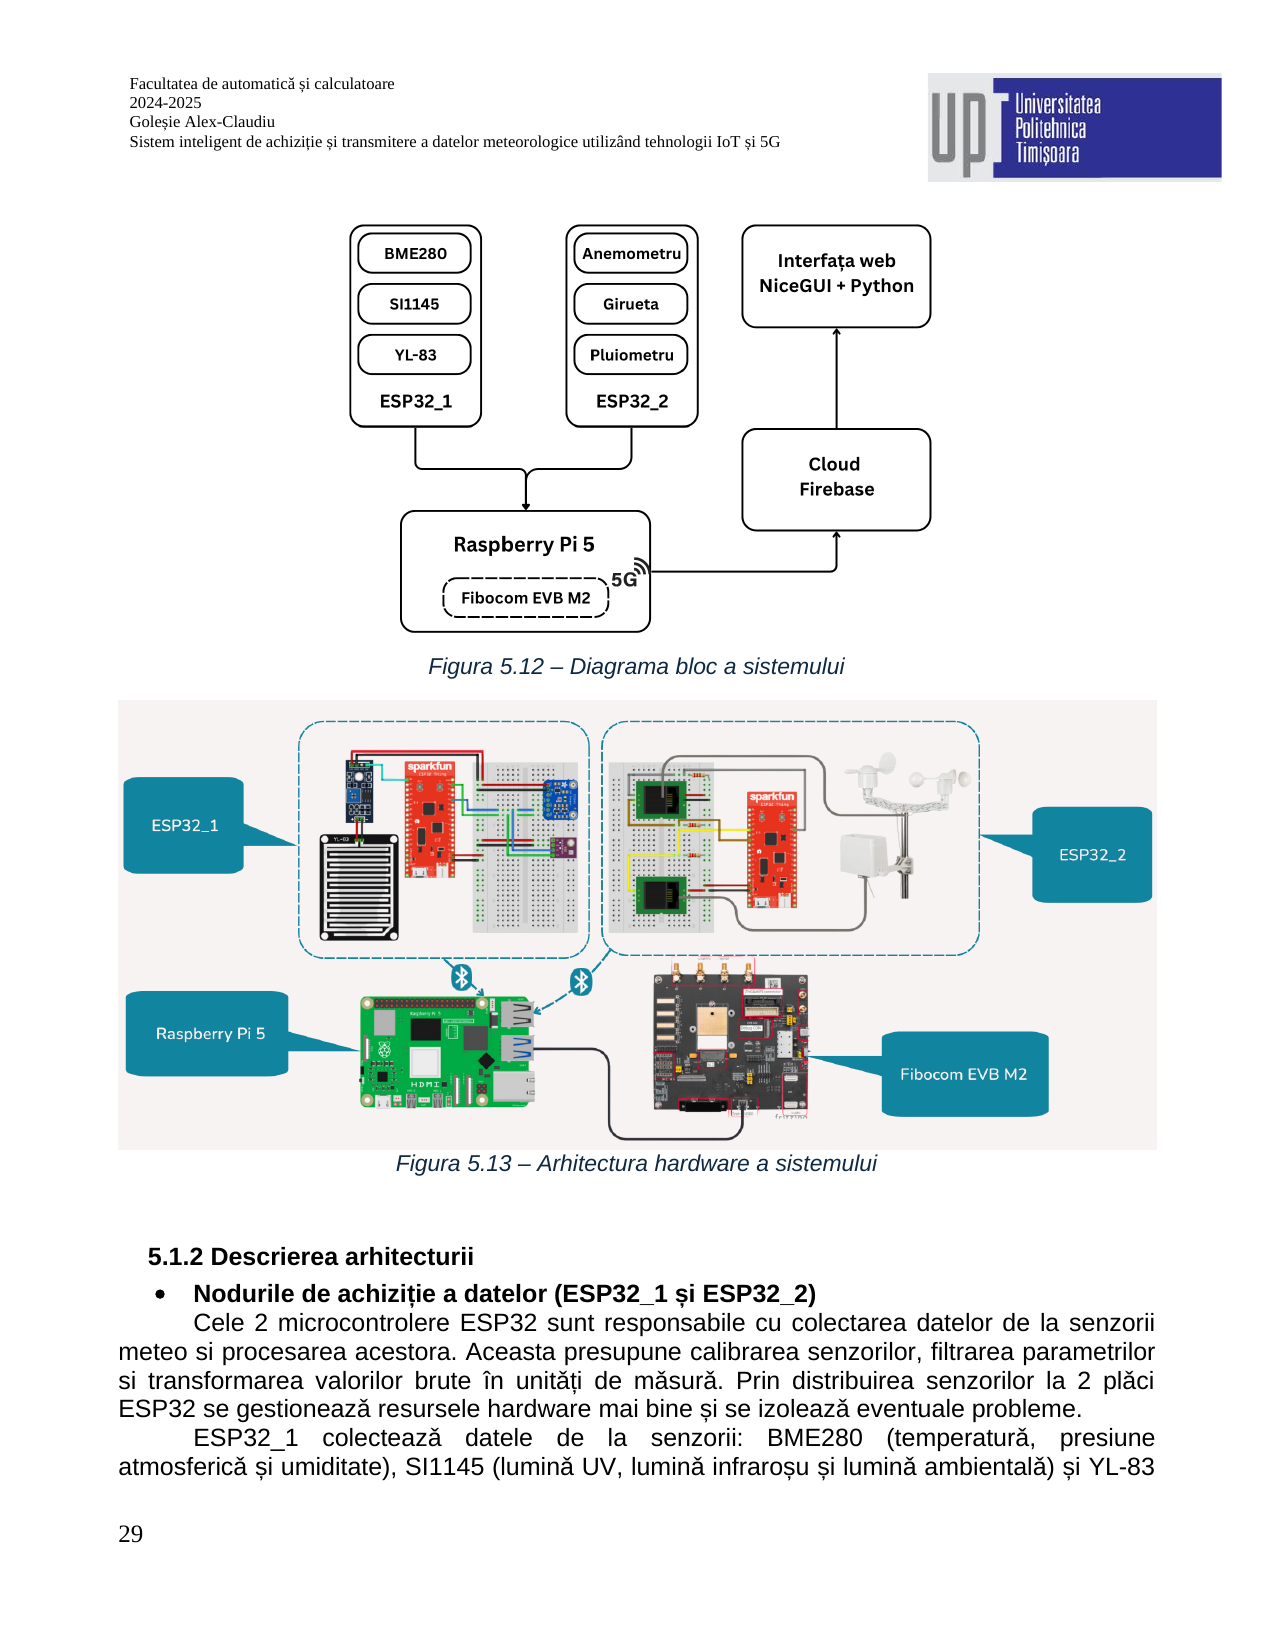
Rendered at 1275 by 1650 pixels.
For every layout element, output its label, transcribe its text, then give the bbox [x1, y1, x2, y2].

list Nodurile de achiziție a datelor (ESP32_1 și ESP32_2) [156, 1279, 1157, 1308]
picture [324, 200, 951, 653]
picture [118, 700, 1157, 1150]
picture [927, 73, 1222, 182]
subtitle Descrierea arhitecturii [148, 1242, 1157, 1271]
text Cele 2 microcontrolere ESP32 sunt responsabile cu colectarea datelor de la senzorii meteo si procesarea acestora. Aceasta presupune calibrarea senzorilor, filtrarea parametrilor si transformarea valorilor brute în unitǎți de mǎsurǎ. Prin distribuirea senzorilor la 2 plǎci ESP32 se gestioneazǎ resursele hardware mai bine și se izoleazǎ eventuale probleme. [118, 1308, 1157, 1423]
